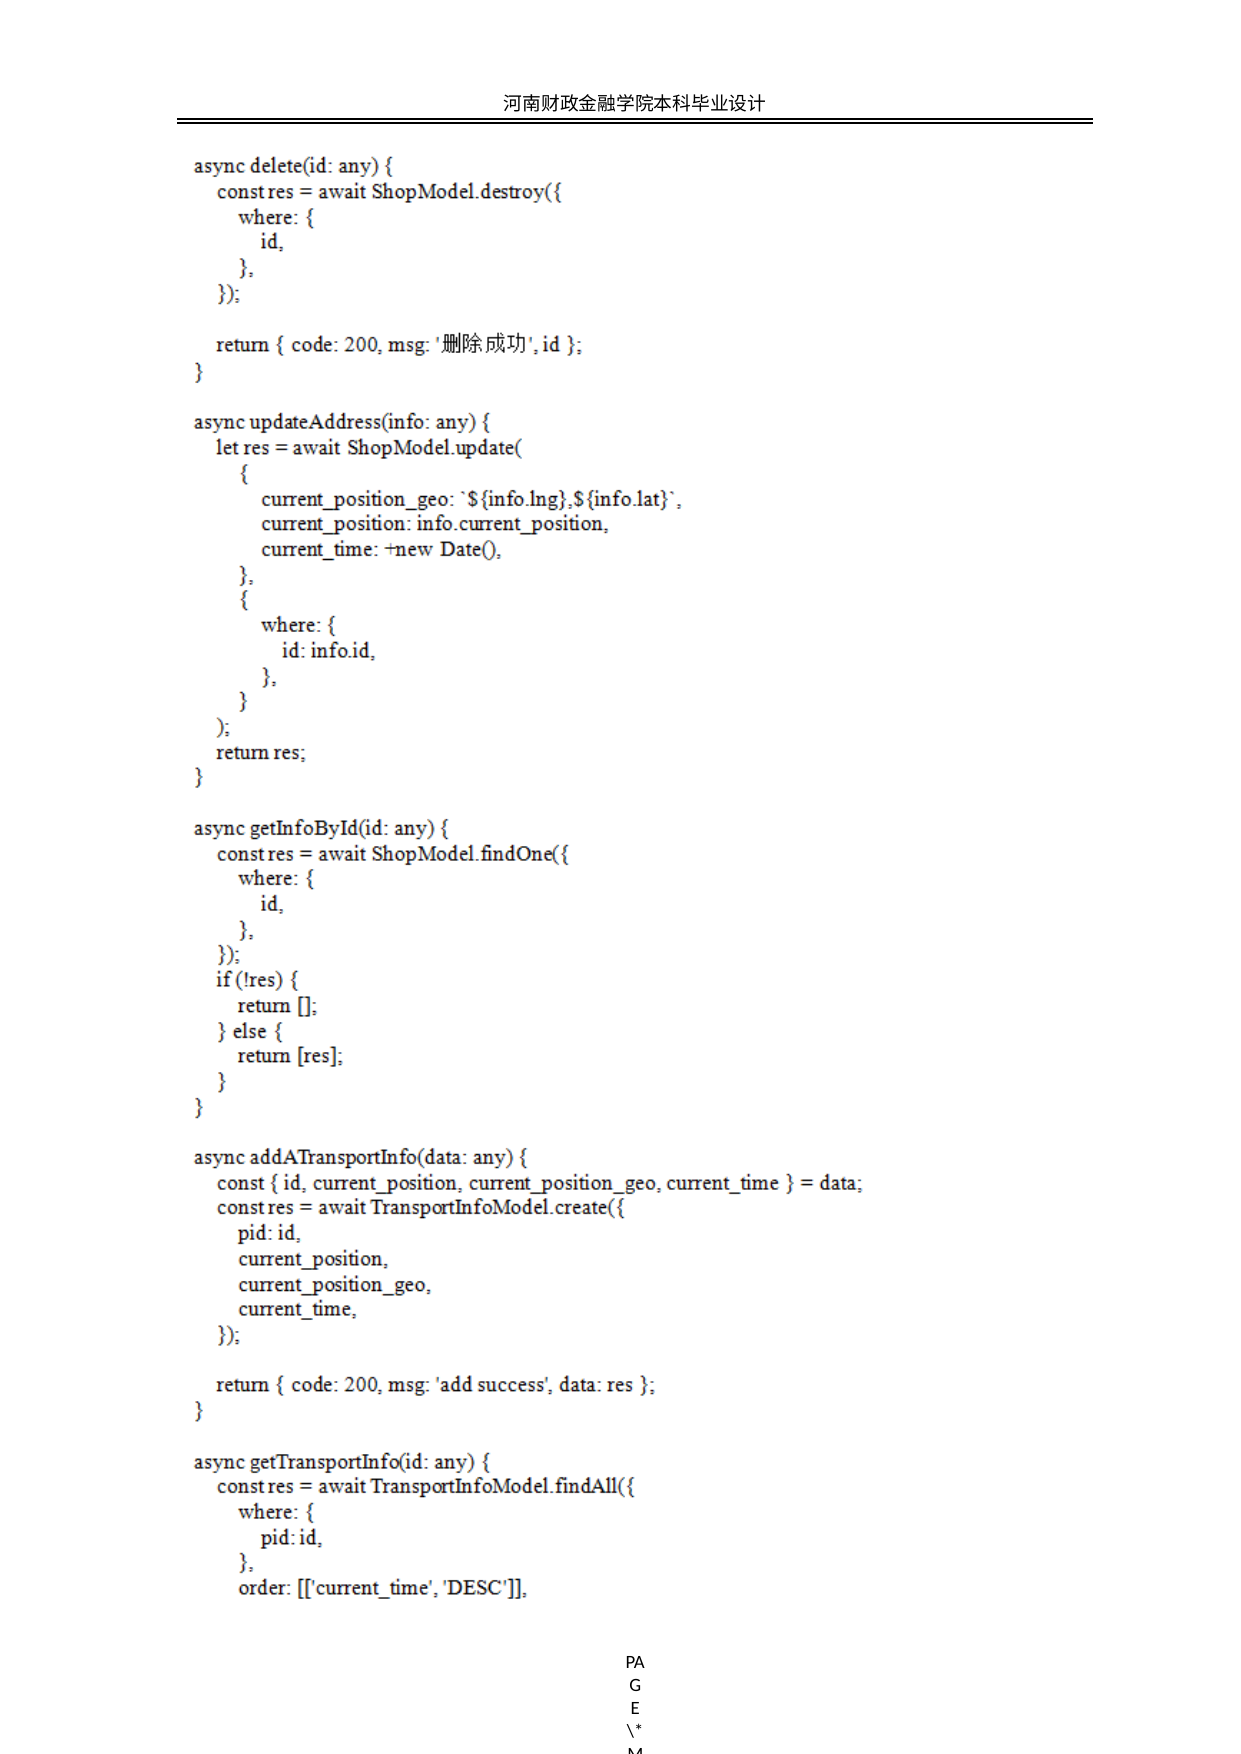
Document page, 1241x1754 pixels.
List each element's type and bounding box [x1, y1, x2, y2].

picture [177, 147, 1093, 1607]
